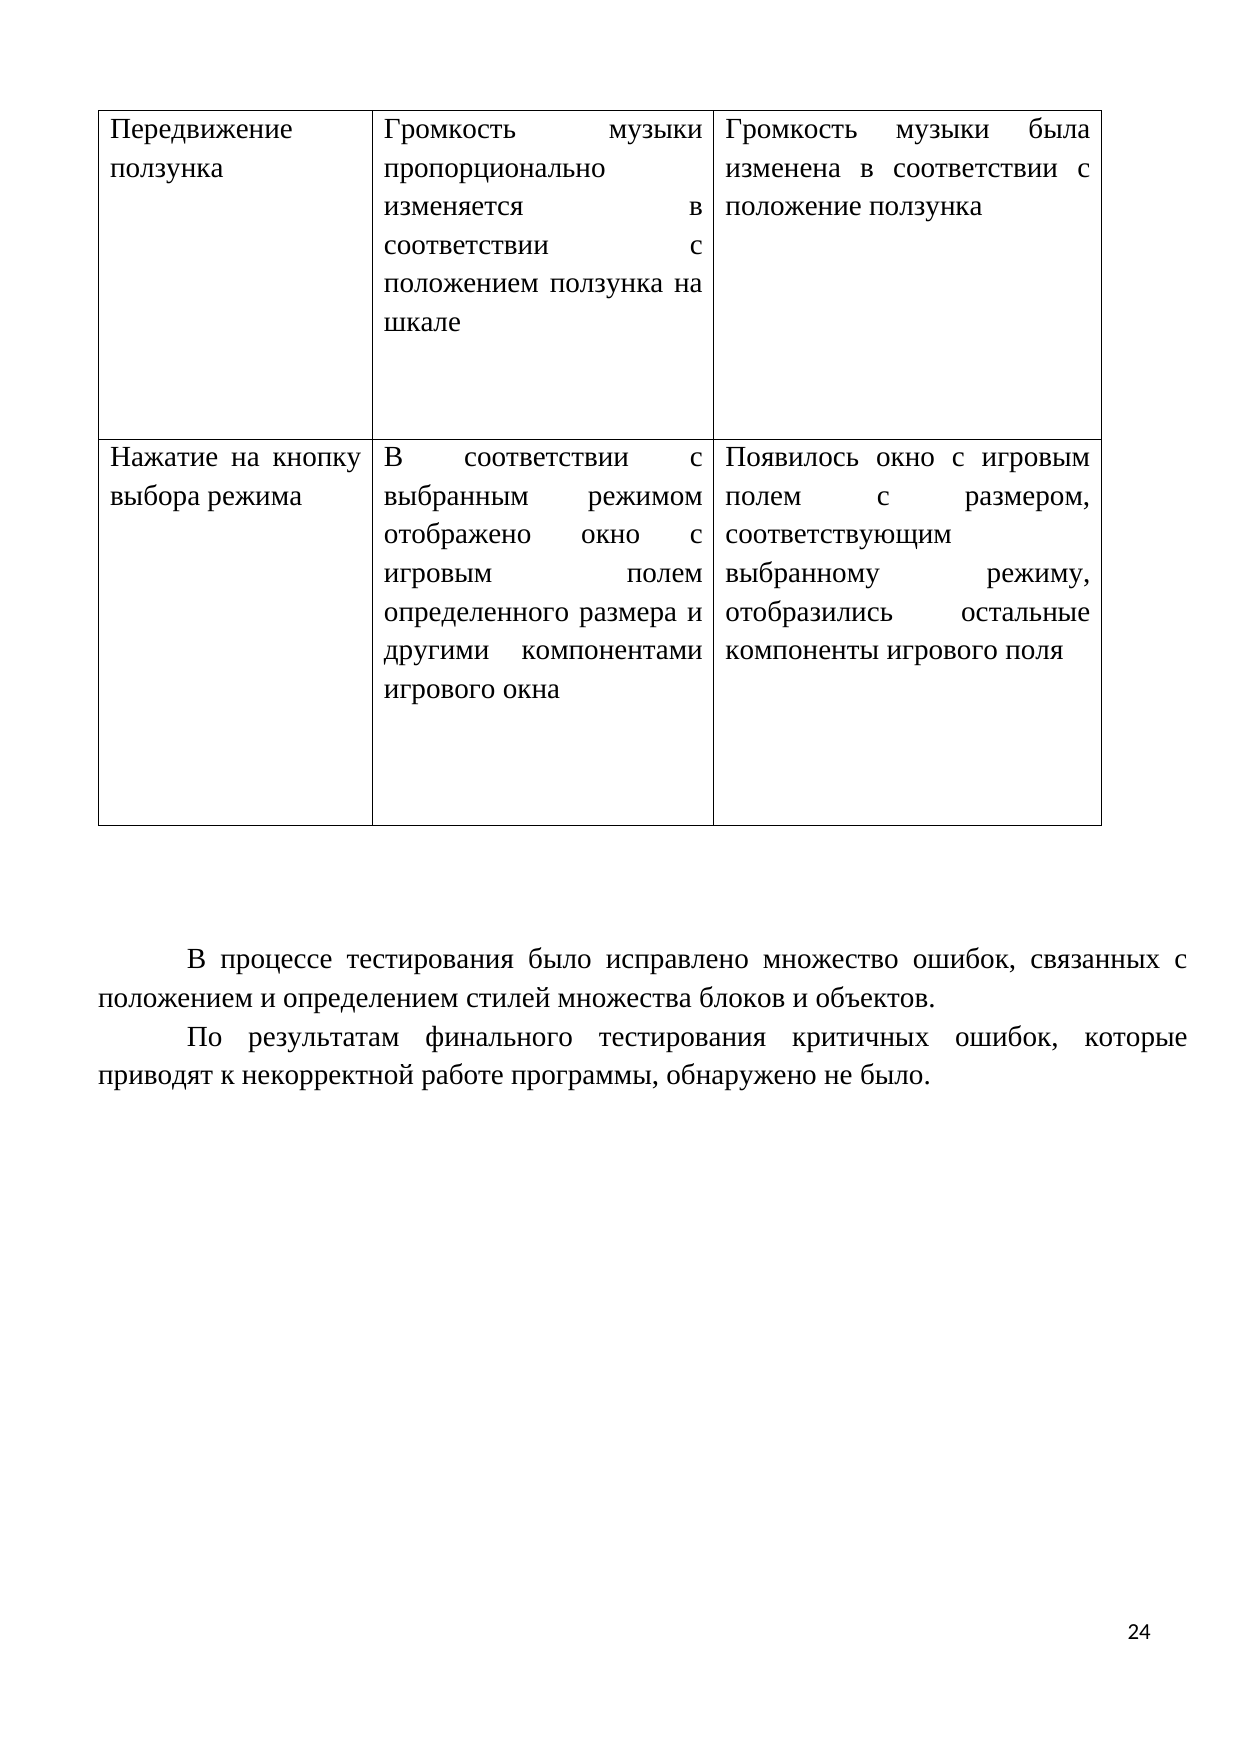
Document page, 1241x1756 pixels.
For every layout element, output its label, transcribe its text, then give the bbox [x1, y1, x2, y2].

table_cell В соответствии с выбранным режимом отображено окно с игровым полем определенного размера и другими компонентами игрового окна [373, 440, 713, 825]
table_cell Передвижение ползунка [99, 111, 372, 438]
table_cell Нажатие на кнопку выбора режима [99, 440, 372, 825]
text В процессе тестирования было исправлено множество ошибок, связанных с положением и определением стилей множества блоков и объектов. [98, 942, 1188, 1014]
table_cell Появилось окно с игровым полем с размером, соответствующим выбранному режиму, отобразились остальные компоненты игрового поля [714, 440, 1101, 825]
text По результатам финального тестирования критичных ошибок, которые приводят к некорректной работе программы, обнаружено не было. [98, 1019, 1188, 1091]
table_cell Громкость музыки пропорционально изменяется в соответствии с положением ползунка на шкале [373, 111, 713, 438]
table_cell Громкость музыки была изменена в соответствии с положение ползунка [714, 111, 1101, 438]
